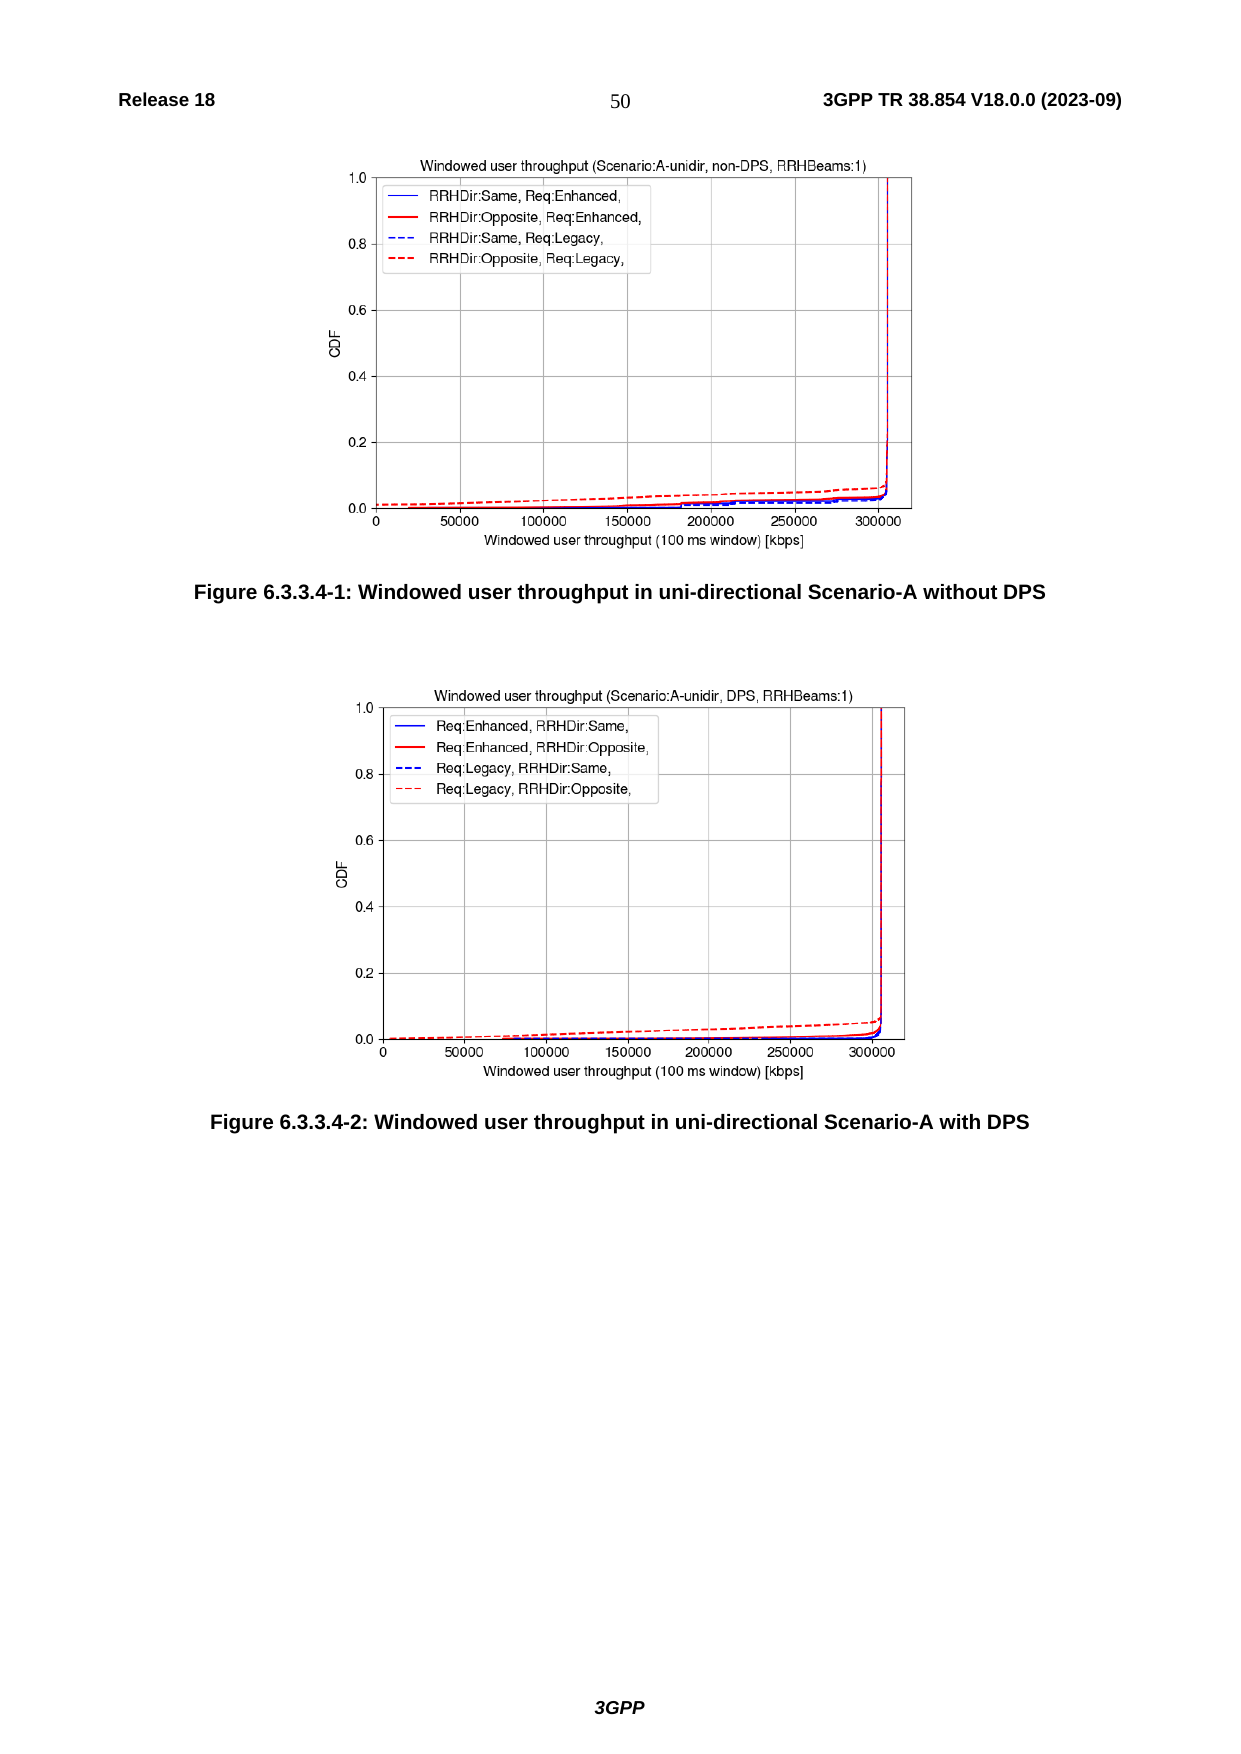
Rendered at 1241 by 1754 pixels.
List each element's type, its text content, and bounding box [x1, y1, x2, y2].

picture [316, 147, 924, 561]
text Figure 6.3.3.4-1: Windowed user throughput in uni-directional Scenario-A without DPS [118, 580, 1122, 604]
text Figure 6.3.3.4-2: Windowed user throughput in uni-directional Scenario-A with DPS [118, 1110, 1122, 1134]
picture [323, 677, 917, 1092]
